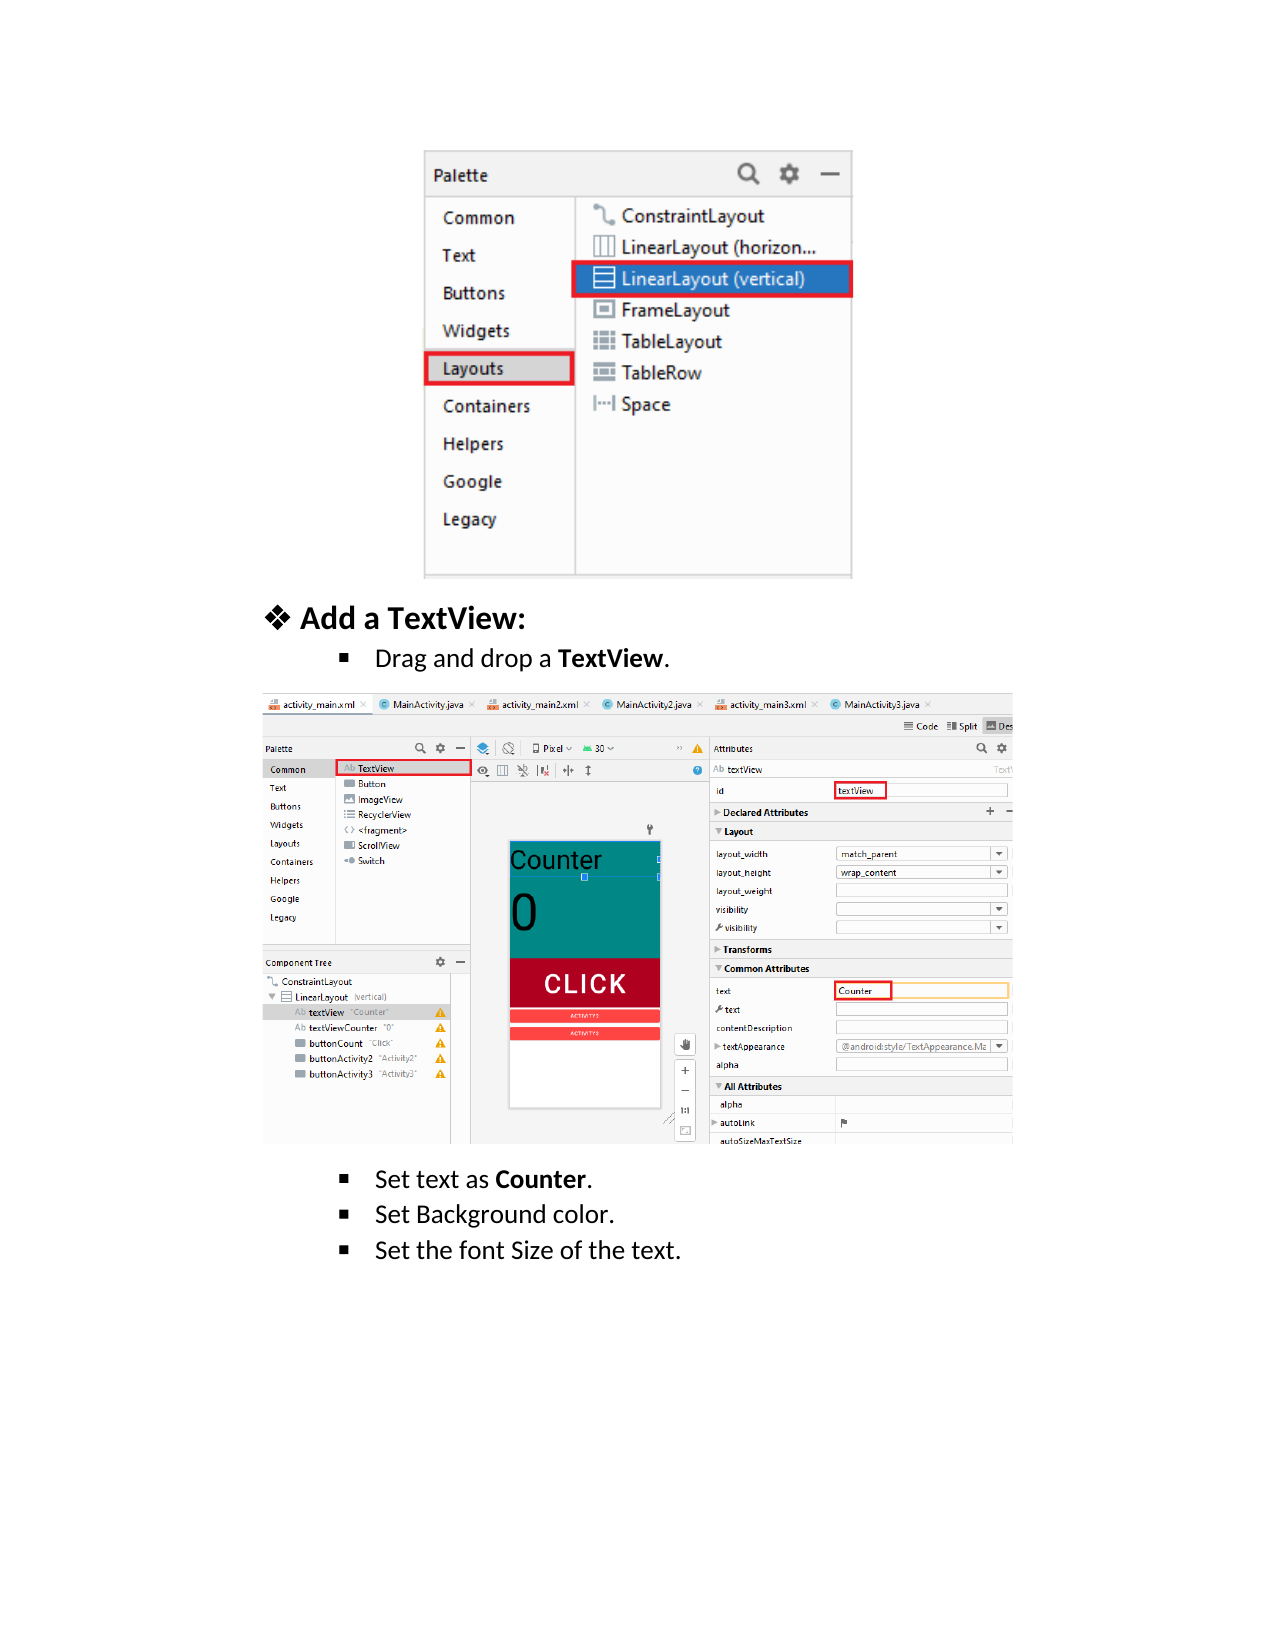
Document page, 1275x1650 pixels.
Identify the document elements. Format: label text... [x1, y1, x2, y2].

list Set the font Size of the text. [337, 1233, 1125, 1266]
list Set Background color. [337, 1198, 1125, 1231]
list Drag and drop a TextView. [337, 641, 1125, 674]
list Set text as Counter. [337, 1162, 1125, 1195]
list Add a TextView: [262, 597, 1125, 638]
